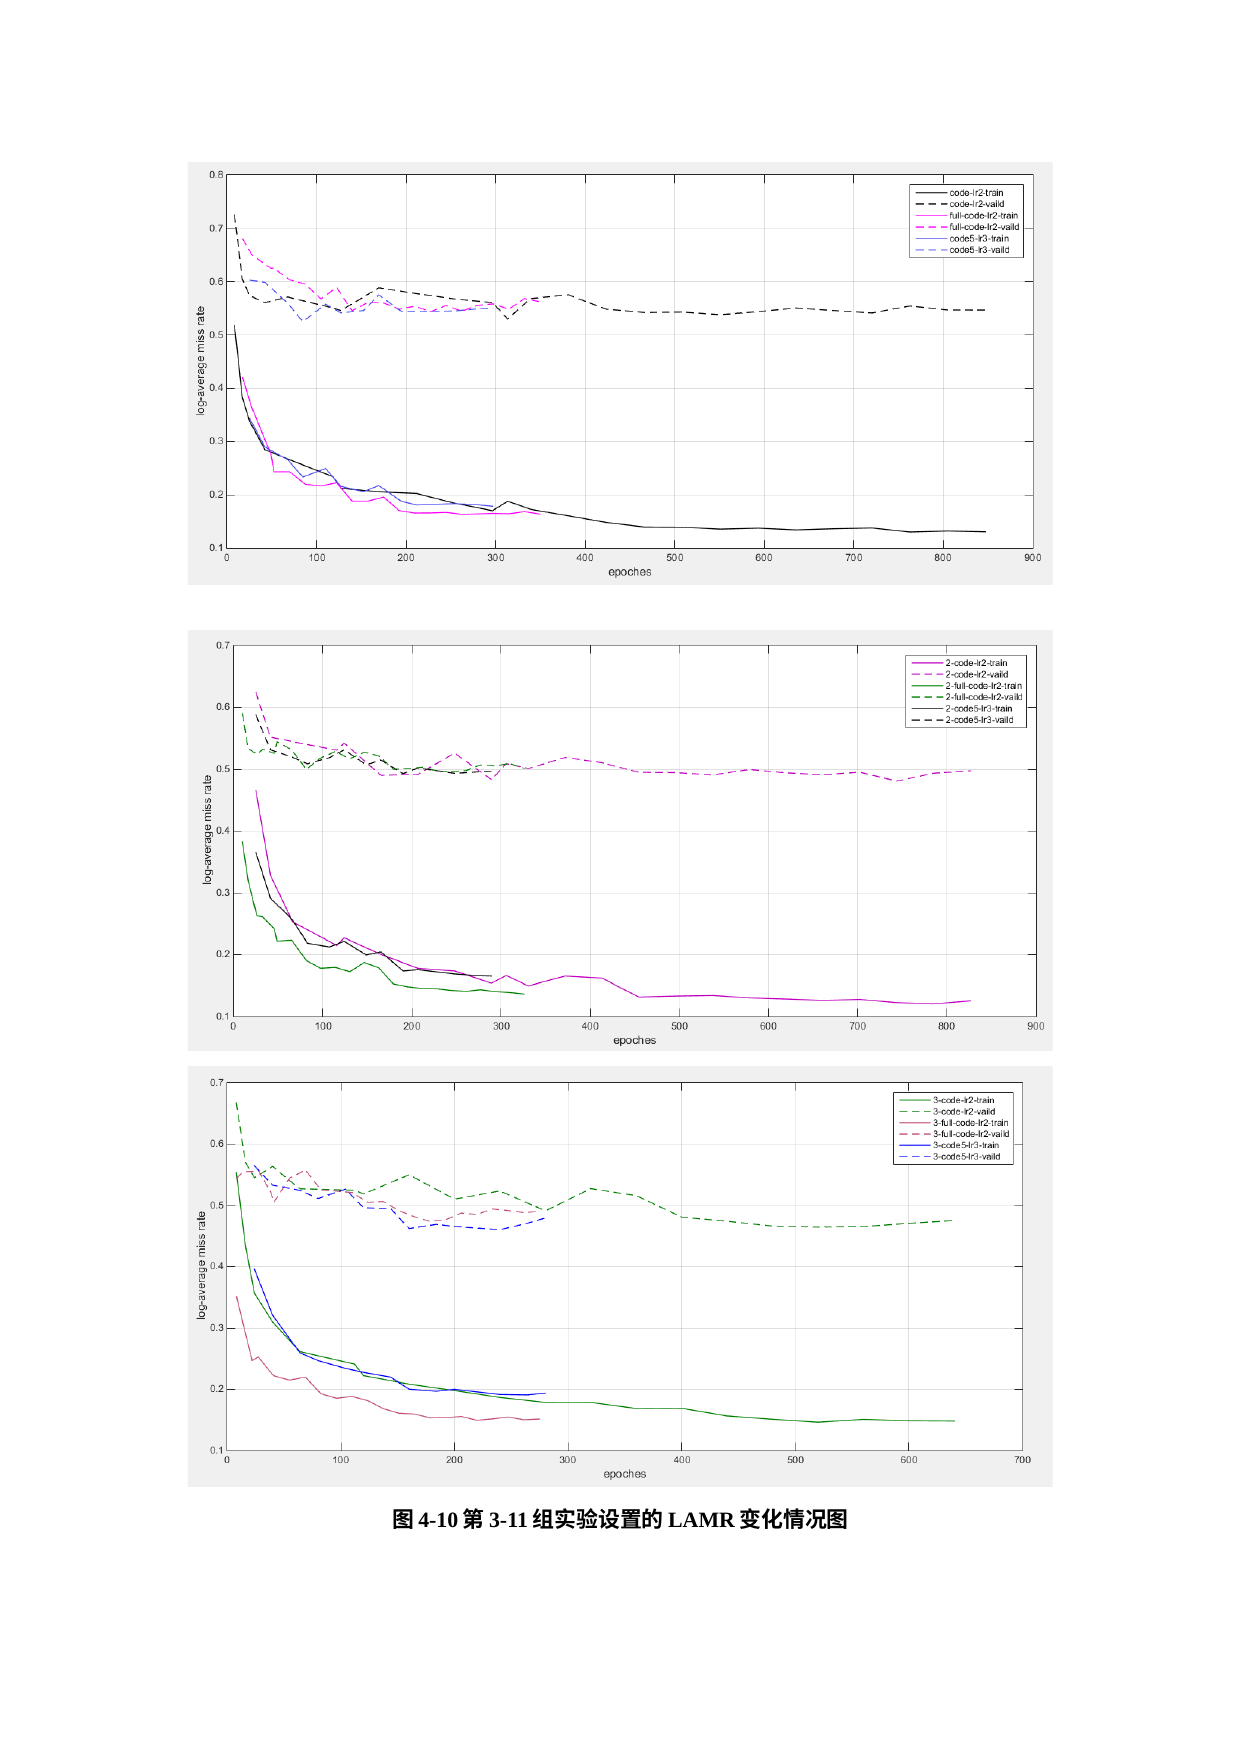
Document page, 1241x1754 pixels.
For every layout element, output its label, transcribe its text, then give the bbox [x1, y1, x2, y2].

picture [187, 1066, 1053, 1487]
text 图4-10第3-11组实验设置的LAMR变化情况图 [187, 1502, 1053, 1534]
picture [187, 162, 1053, 585]
picture [187, 630, 1053, 1051]
